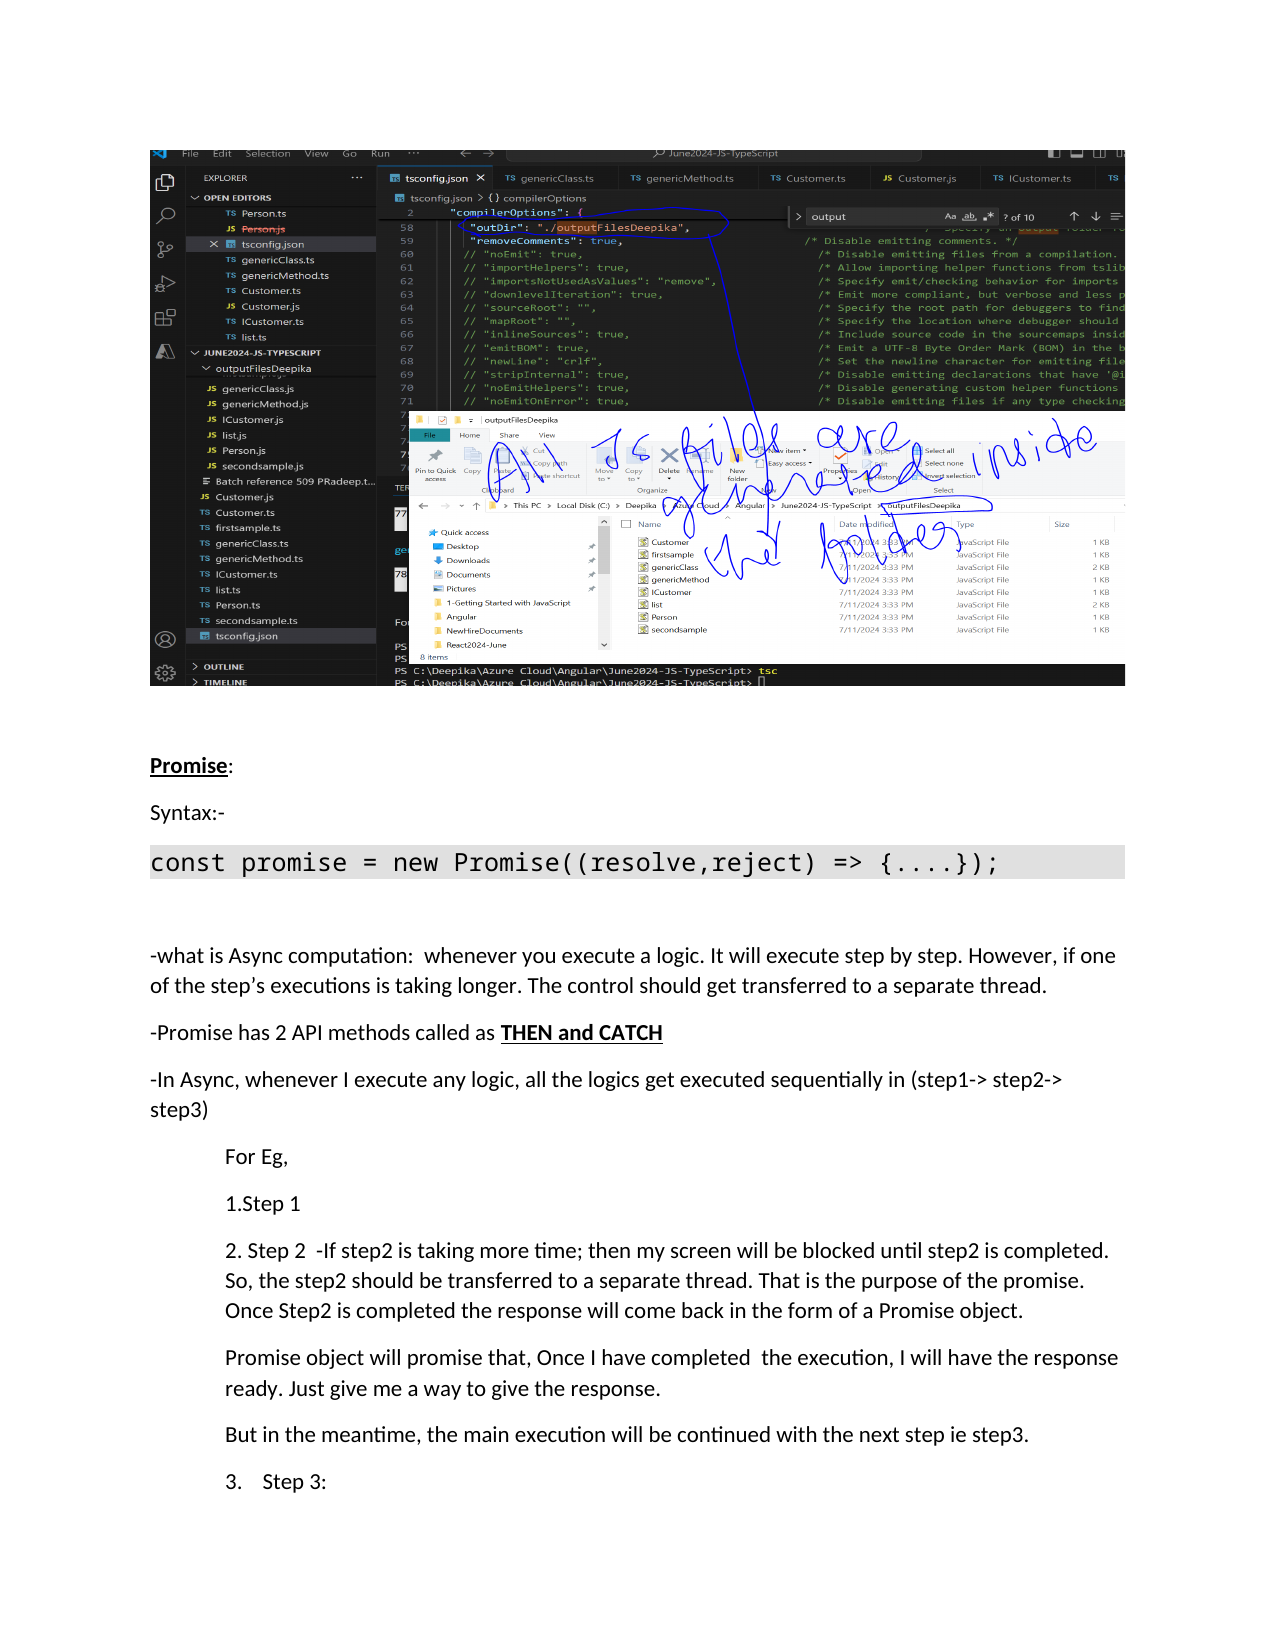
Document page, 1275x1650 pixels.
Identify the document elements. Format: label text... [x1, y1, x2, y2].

text Promise: [150, 751, 1125, 779]
text 2. Step 2 -If step2 is taking more time; then my screen will be blocked until step2 is completed. So, the step2 should be transferred to a separate thread. That is the purpose of the promise. Once Step2 is completed the response will come back in the form of a Promise object. [225, 1236, 1125, 1325]
text const promise = new Promise((resolve,reject) => {....}); [150, 845, 1125, 879]
text Promise object will promise that, Once I have completed the execution, I will have the response ready. Just give me a way to give the response. [225, 1343, 1125, 1402]
picture [150, 150, 1125, 686]
text For Eg, [225, 1142, 1125, 1171]
list Step 3: [225, 1467, 1125, 1496]
text Syntax:- [150, 798, 1125, 826]
text -what is Async computation: whenever you execute a logic. It will execute step by step. However, if one of the step’s executions is taking longer. The control should get transferred to a separate thread. [150, 941, 1125, 1000]
text -In Async, whenever I execute any logic, all the logics get executed sequentially in (step1-> step2-> step3) [150, 1065, 1125, 1124]
text But in the meantime, the main execution will be continued with the next step ie step3. [225, 1421, 1125, 1449]
text -Promise has 2 API methods called as THEN and CATCH [150, 1018, 1125, 1047]
text 1.Step 1 [225, 1189, 1125, 1217]
